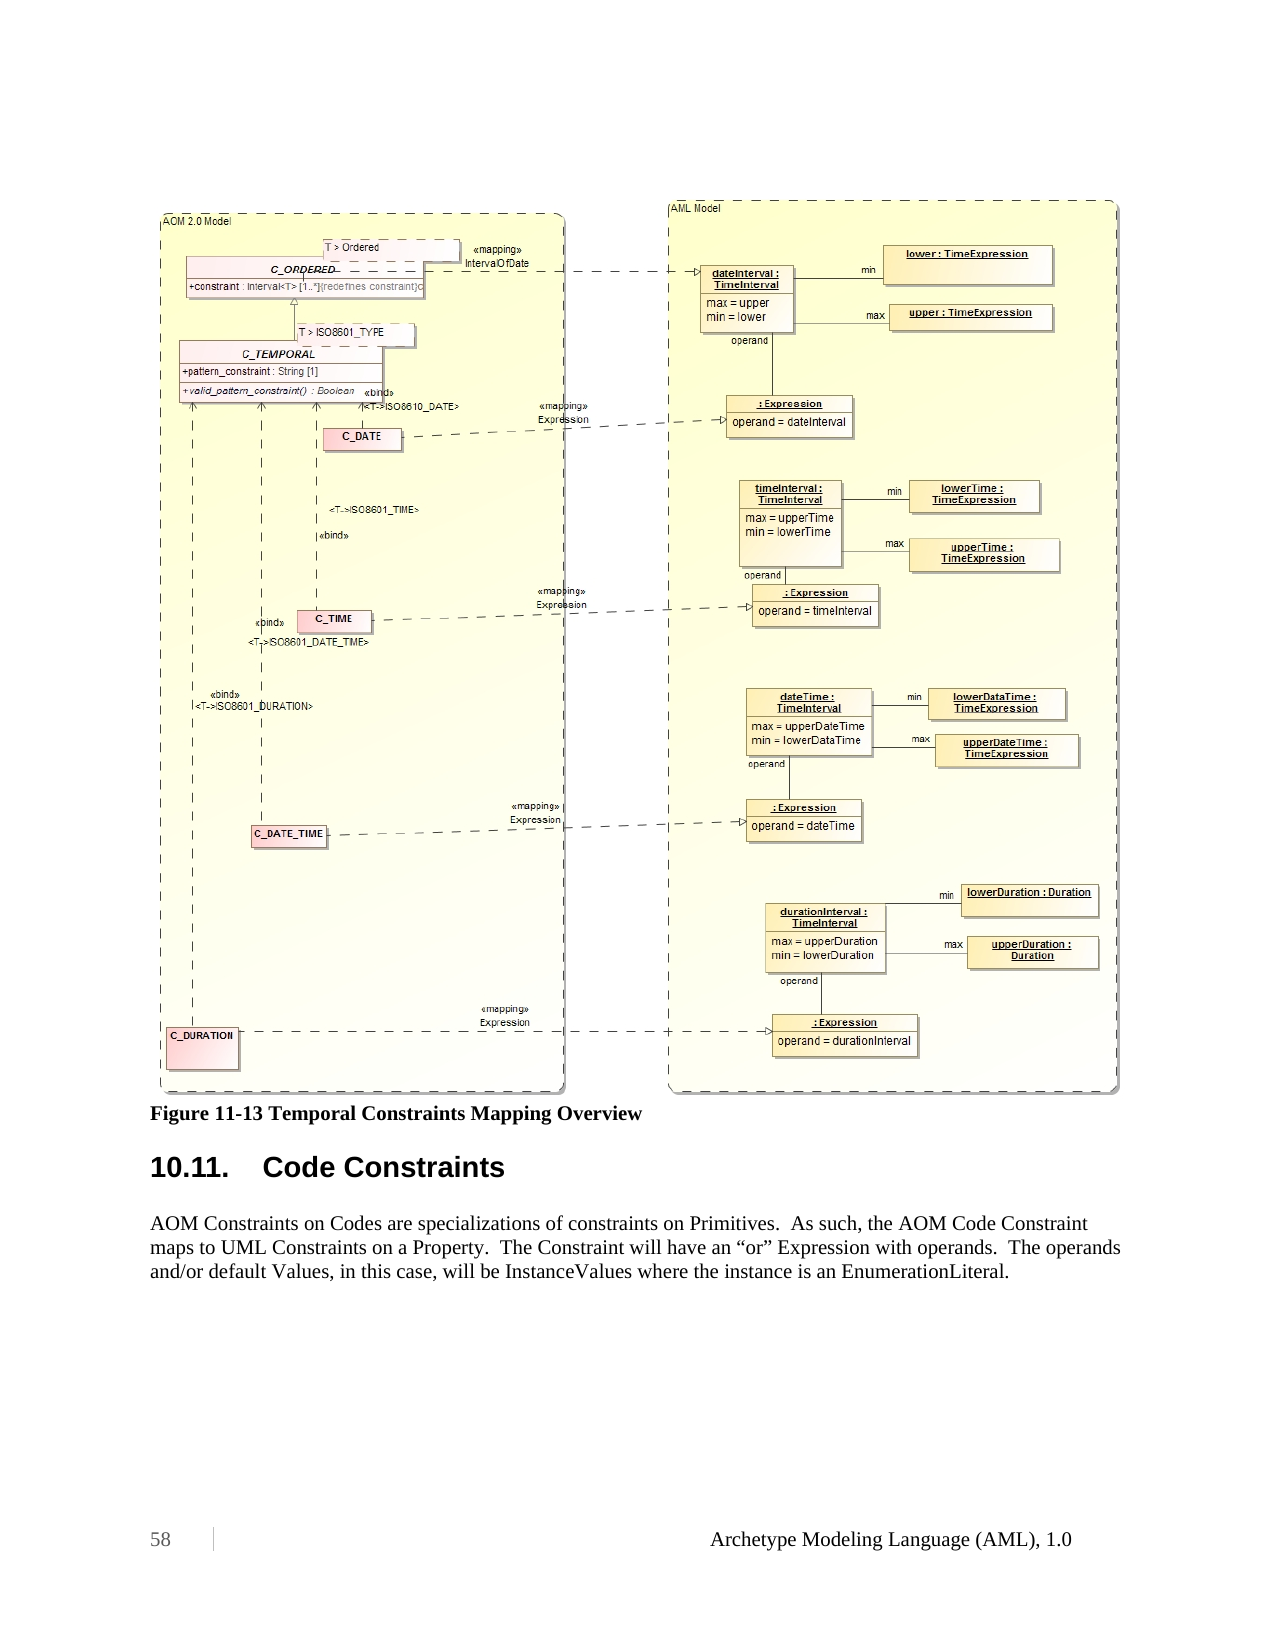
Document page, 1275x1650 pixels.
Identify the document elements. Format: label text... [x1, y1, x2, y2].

subtitle Code Constraints [150, 1150, 1125, 1184]
text Figure 11-13 Temporal Constraints Mapping Overview [150, 1101, 1125, 1125]
text AOM Constraints on Codes are specializations of constraints on Primitives. As such, the AOM Code Constraint maps to UML Constraints on a Property. The Constraint will have an “or” Expression with operands. The operands and/or default Values, in this case, will be InstanceValues where the instance is an EnumerationLiteral. [150, 1211, 1125, 1283]
picture [150, 190, 1125, 1101]
